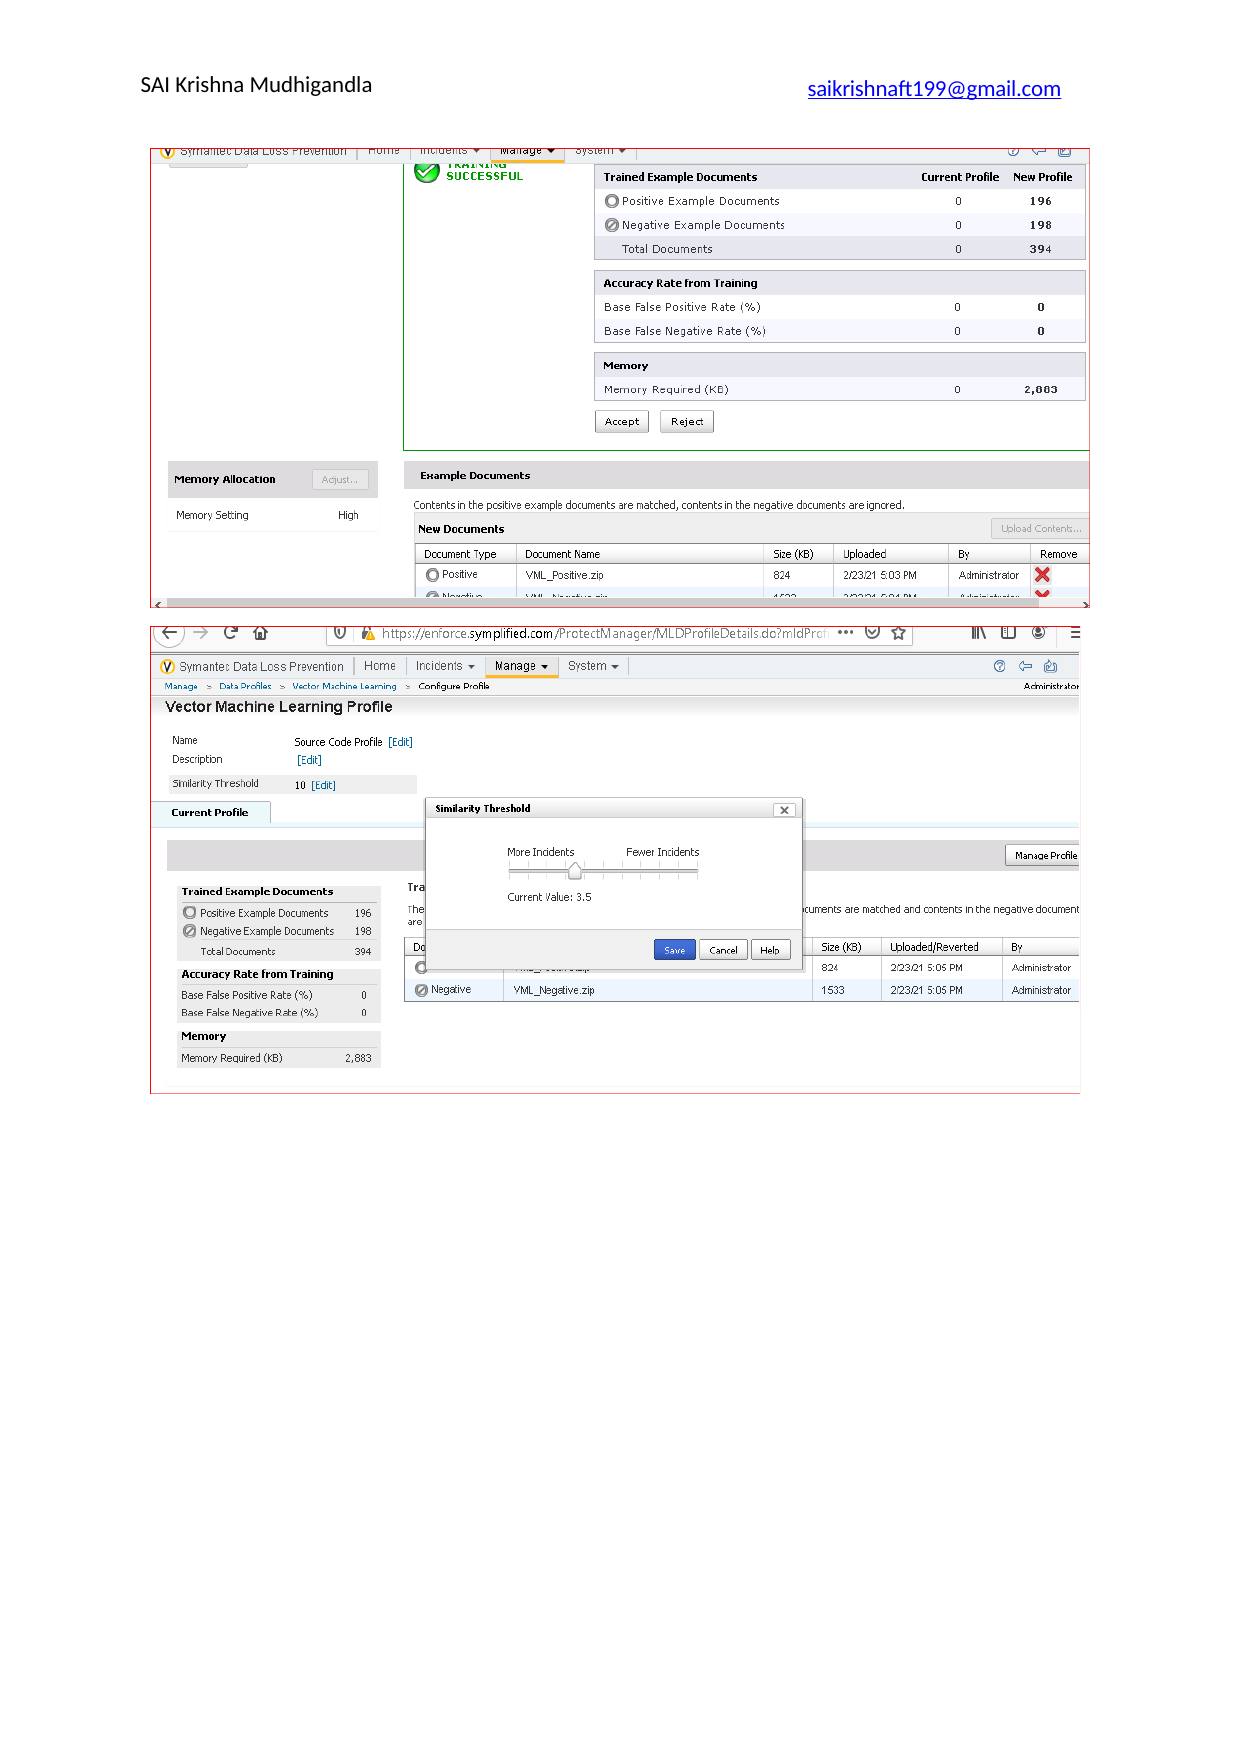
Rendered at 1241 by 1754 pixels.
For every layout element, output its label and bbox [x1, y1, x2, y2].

picture [150, 148, 1090, 608]
picture [150, 626, 1080, 1094]
